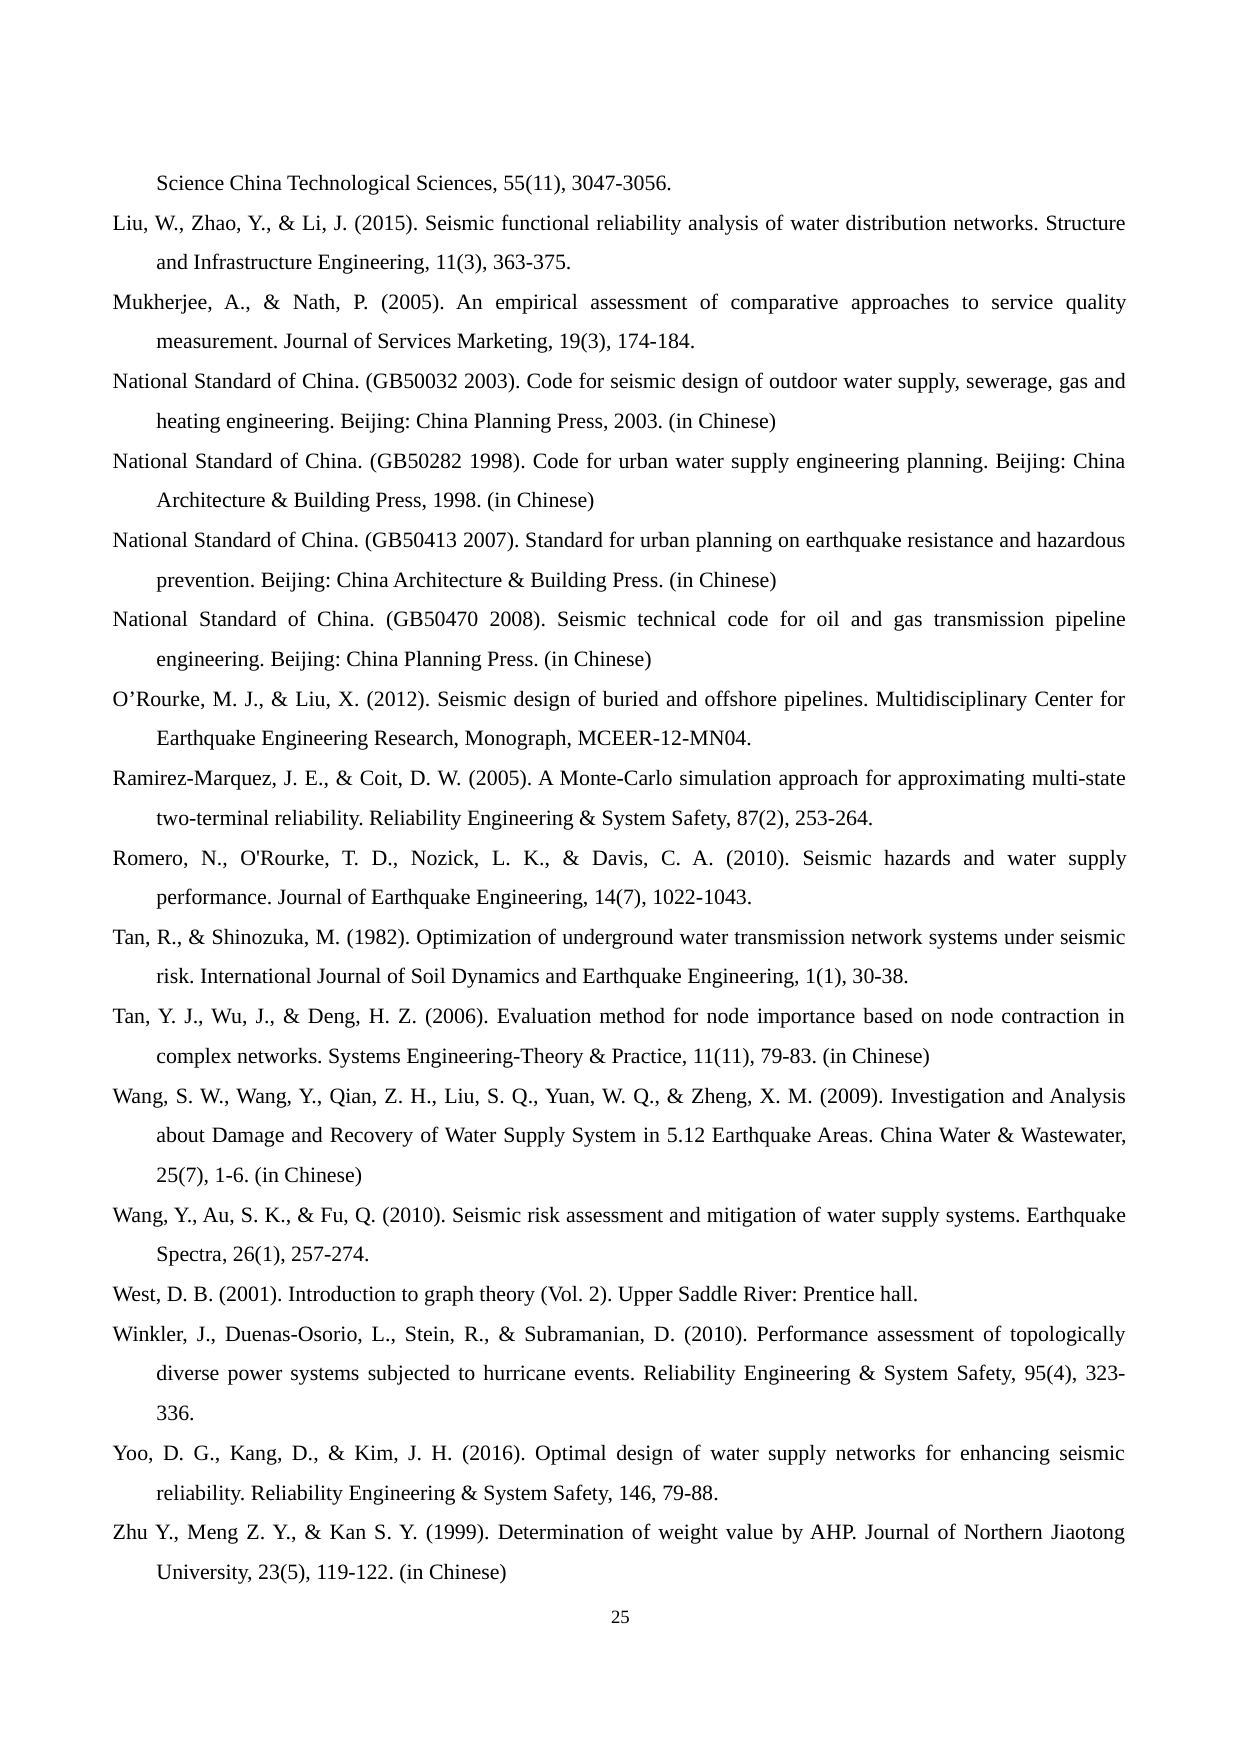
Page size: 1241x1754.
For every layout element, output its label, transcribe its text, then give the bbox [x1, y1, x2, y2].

text National Standard of China. (GB50032 2003). Code for seismic design of outdoor water supply, sewerage, gas and heating engineering. Beijing: China Planning Press, 2003. (in Chinese) [112, 361, 1128, 440]
text Tan, R., & Shinozuka, M. (1982). Optimization of underground water transmission network systems under seismic risk. International Journal of Soil Dynamics and Earthquake Engineering, 1(1), 30-38. [112, 917, 1128, 996]
text Wang, Y., Au, S. K., & Fu, Q. (2010). Seismic risk assessment and mitigation of water supply systems. Earthquake Spectra, 26(1), 257-274. [112, 1194, 1128, 1274]
text Liu, W., Zhao, Y., & Li, J. (2015). Seismic functional reliability analysis of water distribution networks. Structure and Infrastructure Engineering, 11(3), 363-375. [112, 202, 1128, 282]
text Tan, Y. J., Wu, J., & Deng, H. Z. (2006). Evaluation method for node importance based on node contraction in complex networks. Systems Engineering-Theory & Practice, 11(11), 79-83. (in Chinese) [112, 996, 1128, 1075]
text National Standard of China. (GB50470 2008). Seismic technical code for oil and gas transmission pipeline engineering. Beijing: China Planning Press. (in Chinese) [112, 599, 1128, 678]
text Yoo, D. G., Kang, D., & Kim, J. H. (2016). Optimal design of water supply networks for enhancing seismic reliability. Reliability Engineering & System Safety, 146, 79-88. [112, 1433, 1128, 1512]
text Romero, N., O'Rourke, T. D., Nozick, L. K., & Davis, C. A. (2010). Seismic hazards and water supply performance. Journal of Earthquake Engineering, 14(7), 1022-1043. [112, 837, 1128, 917]
text Wang, S. W., Wang, Y., Qian, Z. H., Liu, S. Q., Yuan, W. Q., & Zheng, X. M. (2009). Investigation and Analysis about Damage and Recovery of Water Supply System in 5.12 Earthquake Areas. China Water & Wastewater, 25(7), 1-6. (in Chinese) [112, 1075, 1128, 1194]
text West, D. B. (2001). Introduction to graph theory (Vol. 2). Upper Saddle River: Prentice hall. [112, 1274, 1128, 1313]
text Mukherjee, A., & Nath, P. (2005). An empirical assessment of comparative approaches to service quality measurement. Journal of Services Marketing, 19(3), 174-184. [112, 282, 1128, 361]
text O’Rourke, M. J., & Liu, X. (2012). Seismic design of buried and offshore pipelines. Multidisciplinary Center for Earthquake Engineering Research, Monograph, MCEER-12-MN04. [112, 678, 1128, 758]
text Winkler, J., Duenas-Osorio, L., Stein, R., & Subramanian, D. (2010). Performance assessment of topologically diverse power systems subjected to hurricane events. Reliability Engineering & System Safety, 95(4), 323-336. [112, 1313, 1128, 1433]
text National Standard of China. (GB50282 1998). Code for urban water supply engineering planning. Beijing: China Architecture & Building Press, 1998. (in Chinese) [112, 440, 1128, 520]
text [112, 163, 1128, 202]
text National Standard of China. (GB50413 2007). Standard for urban planning on earthquake resistance and hazardous prevention. Beijing: China Architecture & Building Press. (in Chinese) [112, 520, 1128, 599]
text Zhu Y., Meng Z. Y., & Kan S. Y. (1999). Determination of weight value by AHP. Journal of Northern Jiaotong University, 23(5), 119-122. (in Chinese) [112, 1512, 1128, 1591]
text Ramirez-Marquez, J. E., & Coit, D. W. (2005). A Monte-Carlo simulation approach for approximating multi-state two-terminal reliability. Reliability Engineering & System Safety, 87(2), 253-264. [112, 758, 1128, 837]
